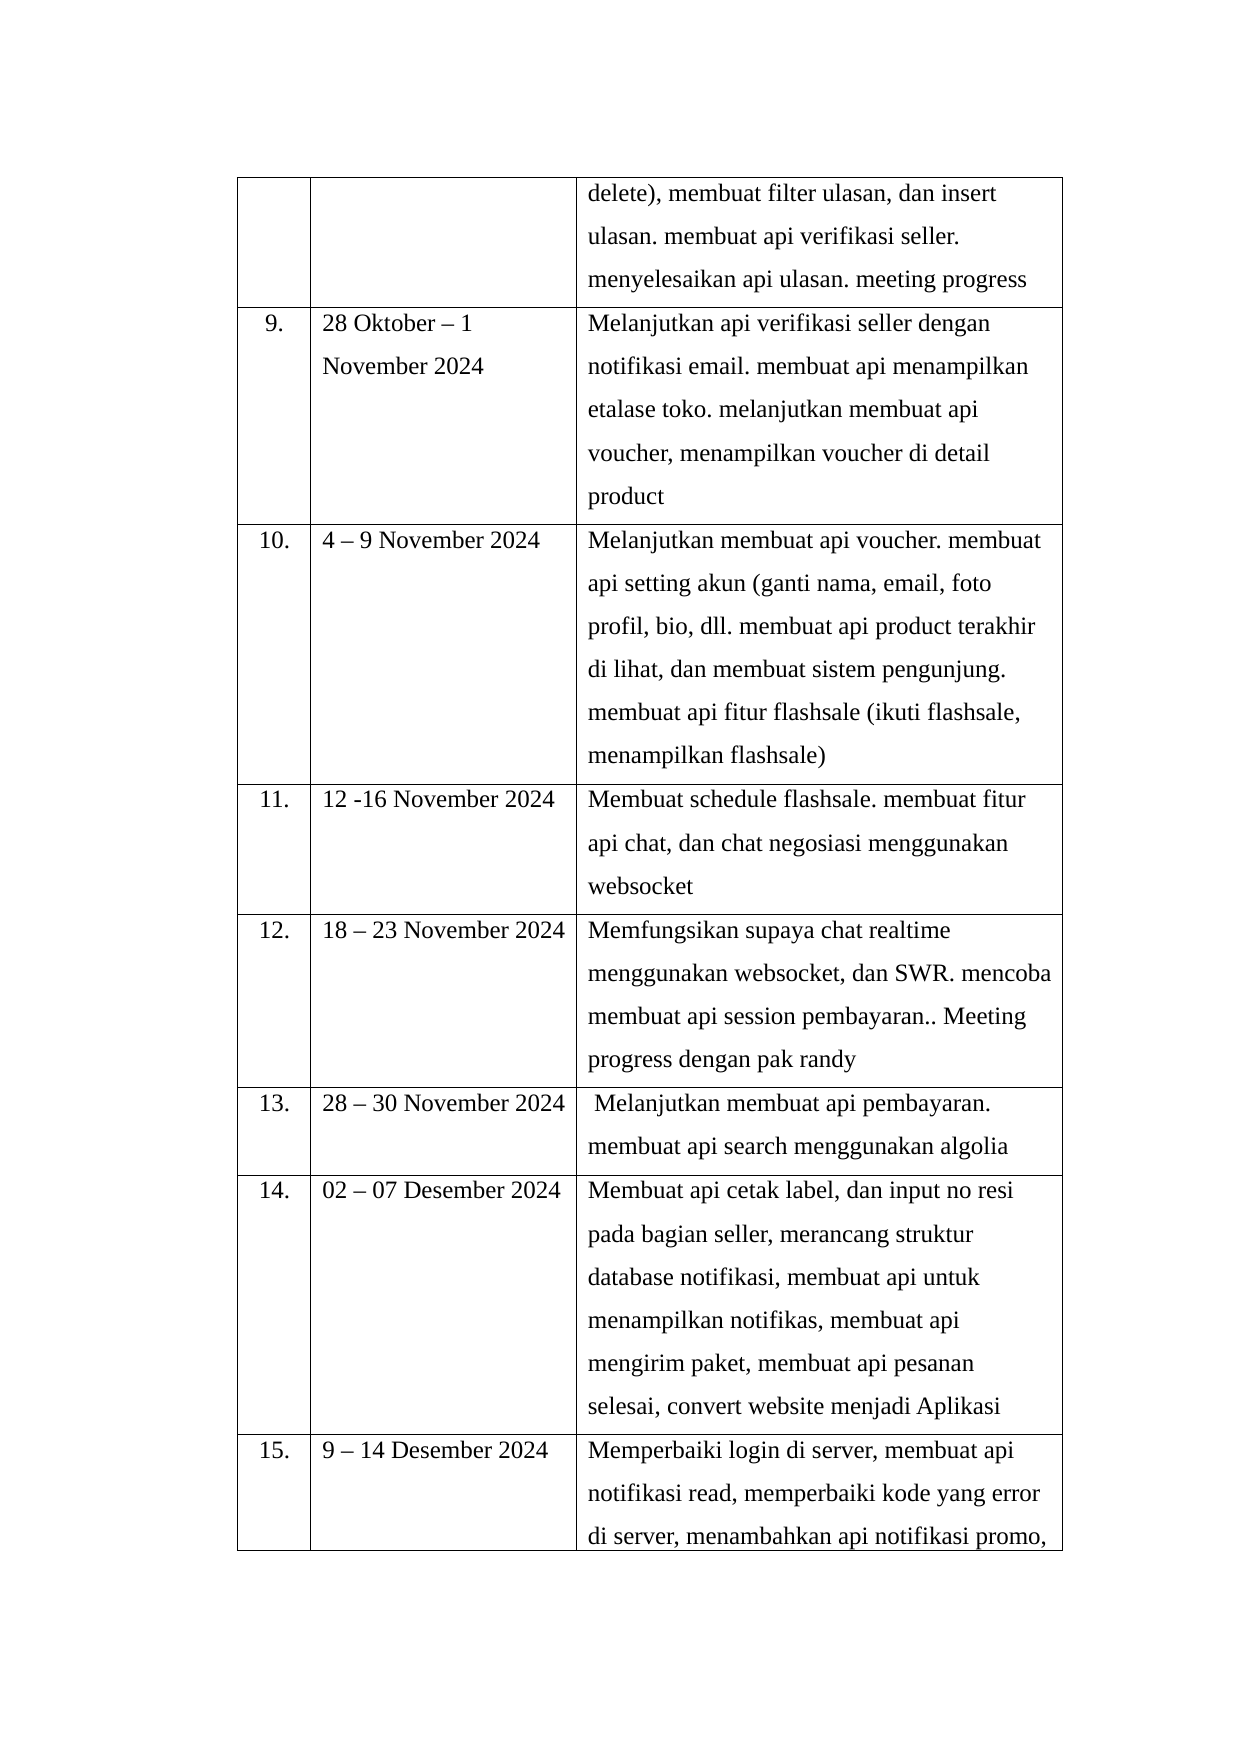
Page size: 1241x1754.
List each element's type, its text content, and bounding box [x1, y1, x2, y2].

table_cell Melanjutkan membuat api pembayaran. membuat api search menggunakan algolia [577, 1088, 1062, 1174]
table_cell 12. [238, 915, 310, 1087]
table_cell 9. [238, 308, 310, 524]
table_cell Melanjutkan api verifikasi seller dengan notifikasi email. membuat api menampilkan etalase toko. melanjutkan membuat api voucher, menampilkan voucher di detail product [577, 308, 1062, 524]
table_cell Memfungsikan supaya chat realtime menggunakan websocket, dan SWR. mencoba membuat api session pembayaran.. Meeting progress dengan pak randy [577, 915, 1062, 1087]
table_cell 11. [238, 785, 310, 914]
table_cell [577, 1435, 1062, 1550]
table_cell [577, 178, 1062, 307]
table_cell 18 – 23 November 2024 [311, 915, 576, 1087]
table_cell 10. [238, 525, 310, 783]
table_cell 12 -16 November 2024 [311, 785, 576, 914]
table_cell 15. [238, 1435, 310, 1550]
table_cell Melanjutkan membuat api voucher. membuat api setting akun (ganti nama, email, foto profil, bio, dll. membuat api product terakhir di lihat, dan membuat sistem pengunjung. membuat api fitur flashsale (ikuti flashsale, menampilkan flashsale) [577, 525, 1062, 783]
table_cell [311, 178, 576, 307]
table_cell 4 – 9 November 2024 [311, 525, 576, 783]
table_cell 28 Oktober – 1 November 2024 [311, 308, 576, 524]
table_cell 13. [238, 1088, 310, 1174]
table_cell 8. [238, 178, 310, 307]
table_cell Membuat schedule flashsale. membuat fitur api chat, dan chat negosiasi menggunakan websocket [577, 785, 1062, 914]
table_cell 14. [238, 1176, 310, 1434]
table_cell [311, 1435, 576, 1550]
table_cell Membuat api cetak label, dan input no resi pada bagian seller, merancang struktur database notifikasi, membuat api untuk menampilkan notifikas, membuat api mengirim paket, membuat api pesanan selesai, convert website menjadi Aplikasi [577, 1176, 1062, 1434]
table_cell 28 – 30 November 2024 [311, 1088, 576, 1174]
table_cell 02 – 07 Desember 2024 [311, 1176, 576, 1434]
